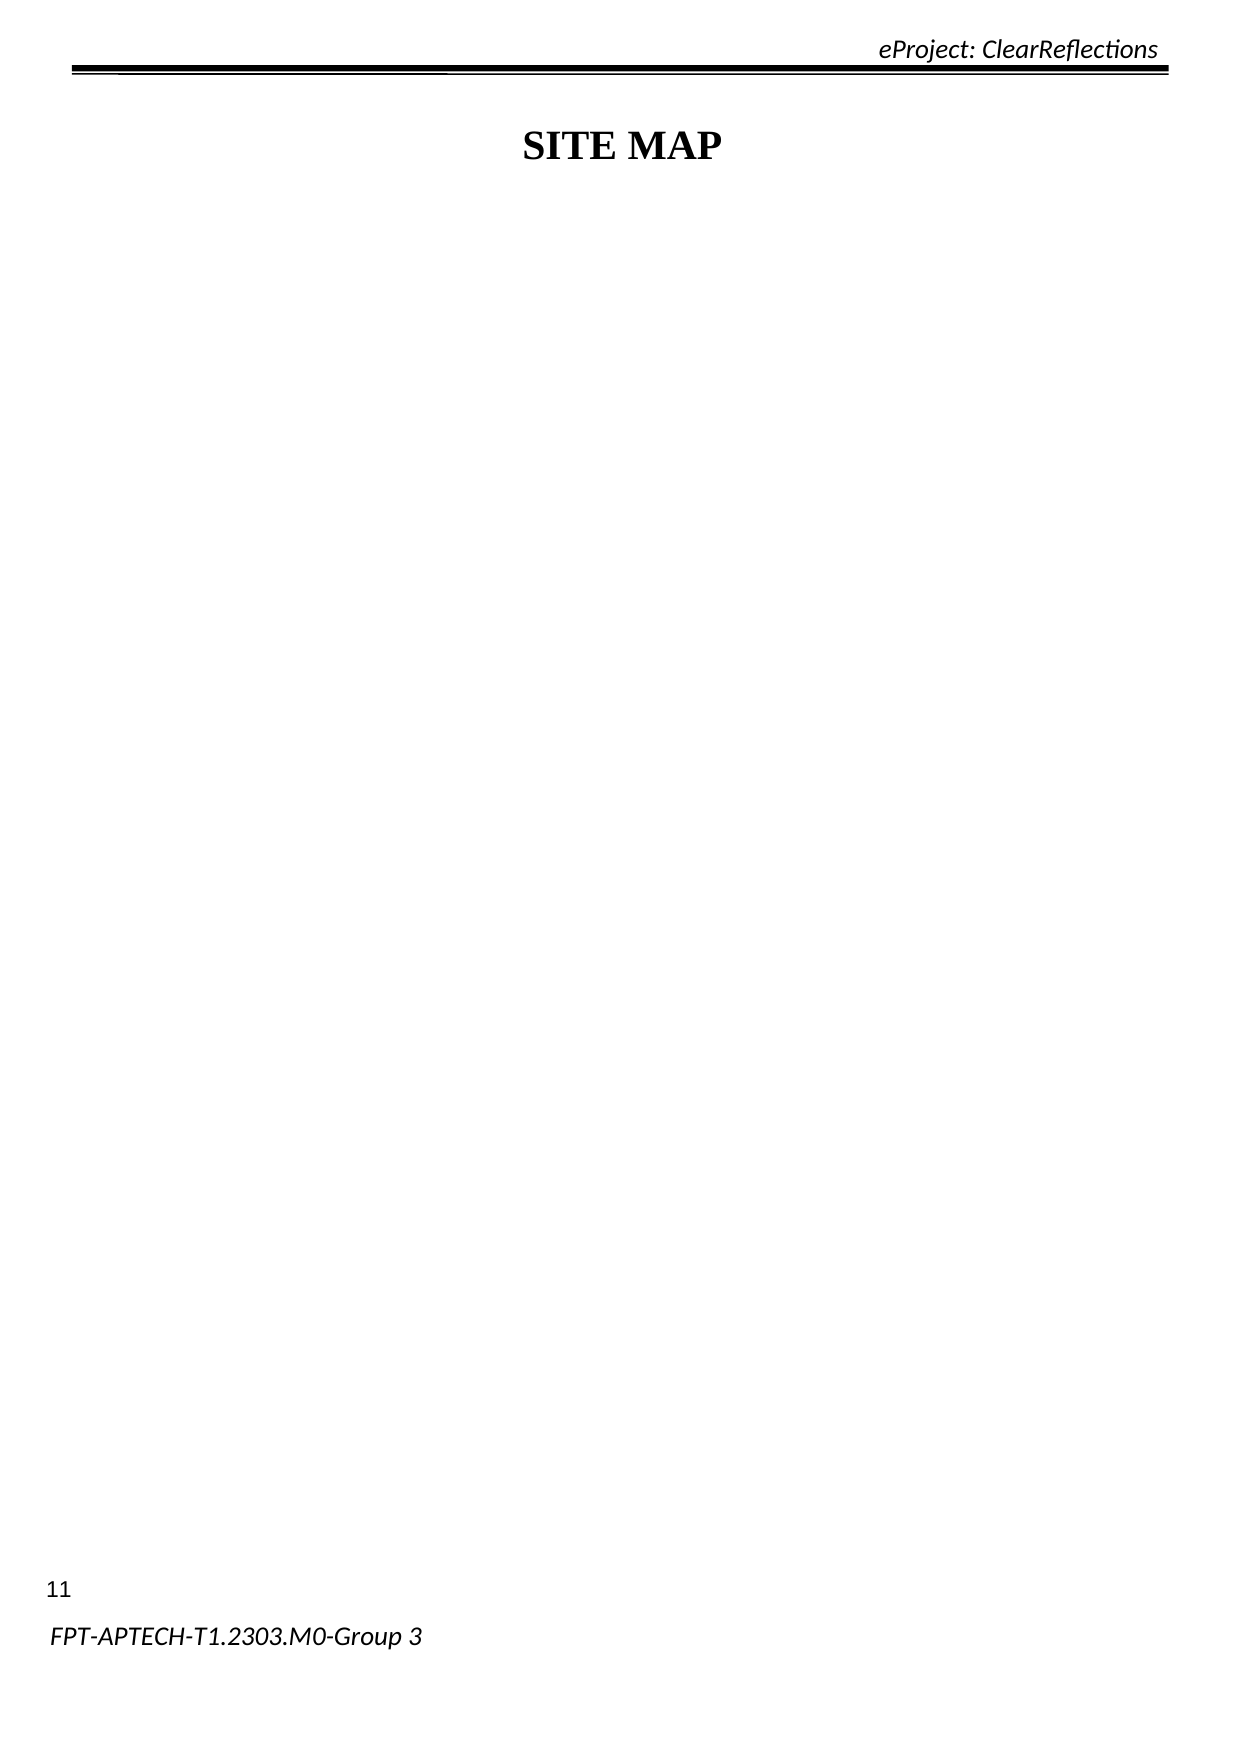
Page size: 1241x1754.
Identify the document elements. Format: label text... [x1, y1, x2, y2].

subtitle SITE MAP [74, 121, 1170, 168]
